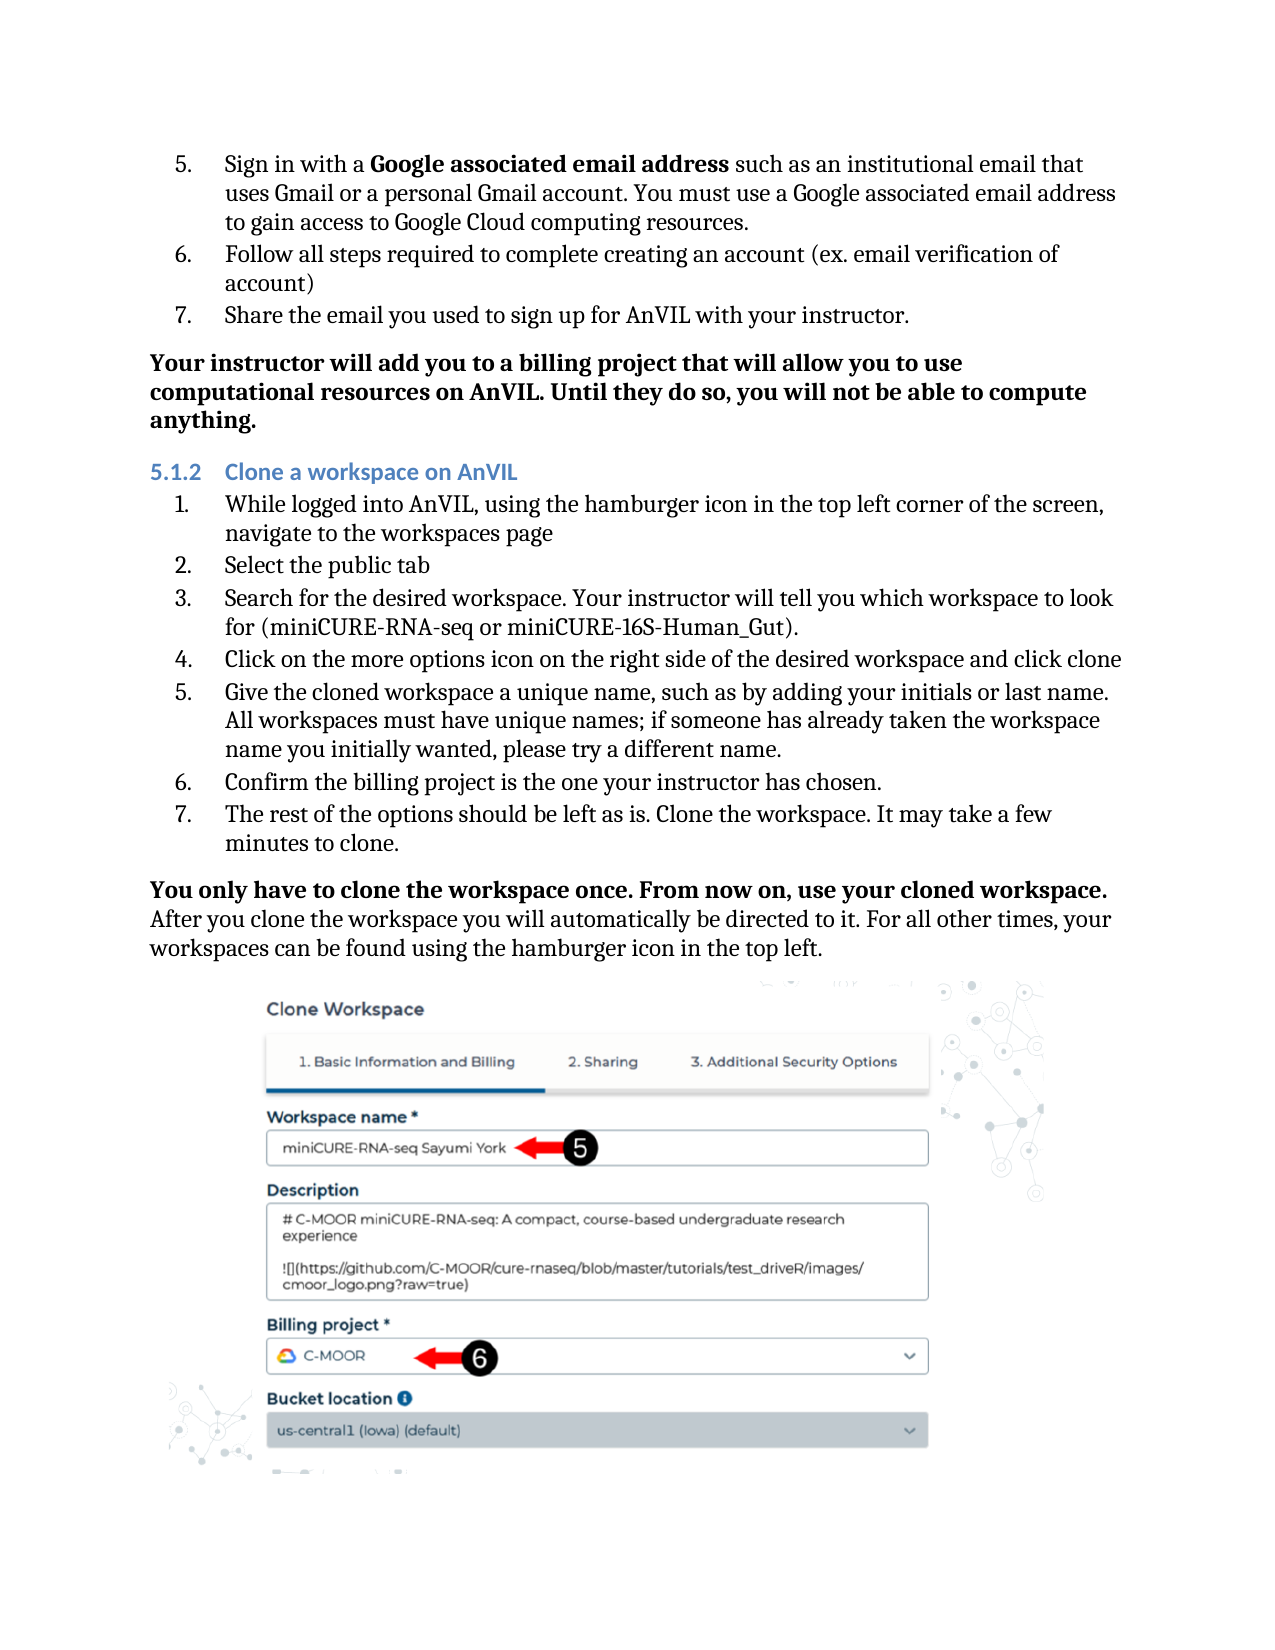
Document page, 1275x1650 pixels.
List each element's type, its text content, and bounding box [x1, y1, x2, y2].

list Select the public tab [175, 551, 1125, 580]
list Share the email you used to sign up for AnVIL with your instructor. [175, 301, 1125, 330]
list Search for the desired workspace. Your instructor will tell you which workspace to look for (miniCURE-RNA-seq or miniCURE-16S-Human_Gut). [175, 584, 1125, 641]
list While logged into AnVIL, using the hamburger icon in the top left corner of the screen, navigate to the workspaces page [175, 490, 1125, 548]
list The rest of the options should be left as is. Clone the workspace. It may take a few minutes to clone. [175, 800, 1125, 858]
text Your instructor will add you to a billing project that will allow you to use computational resources on AnVIL. Until they do so, you will not be able to compute anything. [150, 349, 1125, 435]
list Confirm the billing project is the one your instructor has chosen. [175, 768, 1125, 796]
text You only have to clone the workspace once. From now on, use your cloned workspace. After you clone the workspace you will automatically be directed to it. For all other times, your workspaces can be found using the hamburger icon in the top left. [150, 876, 1125, 963]
subtitle 5.1.2 Clone a workspace on AnVIL [150, 456, 1125, 486]
picture [168, 981, 1044, 1474]
list Click on the more options icon on the right side of the desired workspace and click clone [175, 645, 1125, 674]
list Follow all steps required to complete creating an account (ex. email verification of account) [175, 240, 1125, 297]
list Sign in with a Google associated email address such as an institutional email that uses Gmail or a personal Gmail account. You must use a Google associated email address to gain access to Google Cloud computing resources. [175, 150, 1125, 236]
list Give the cloned workspace a unique name, such as by adding your initials or last name. All workspaces must have unique names; if someone has already taken the workspace name you initially wanted, please try a different name. [175, 678, 1125, 764]
